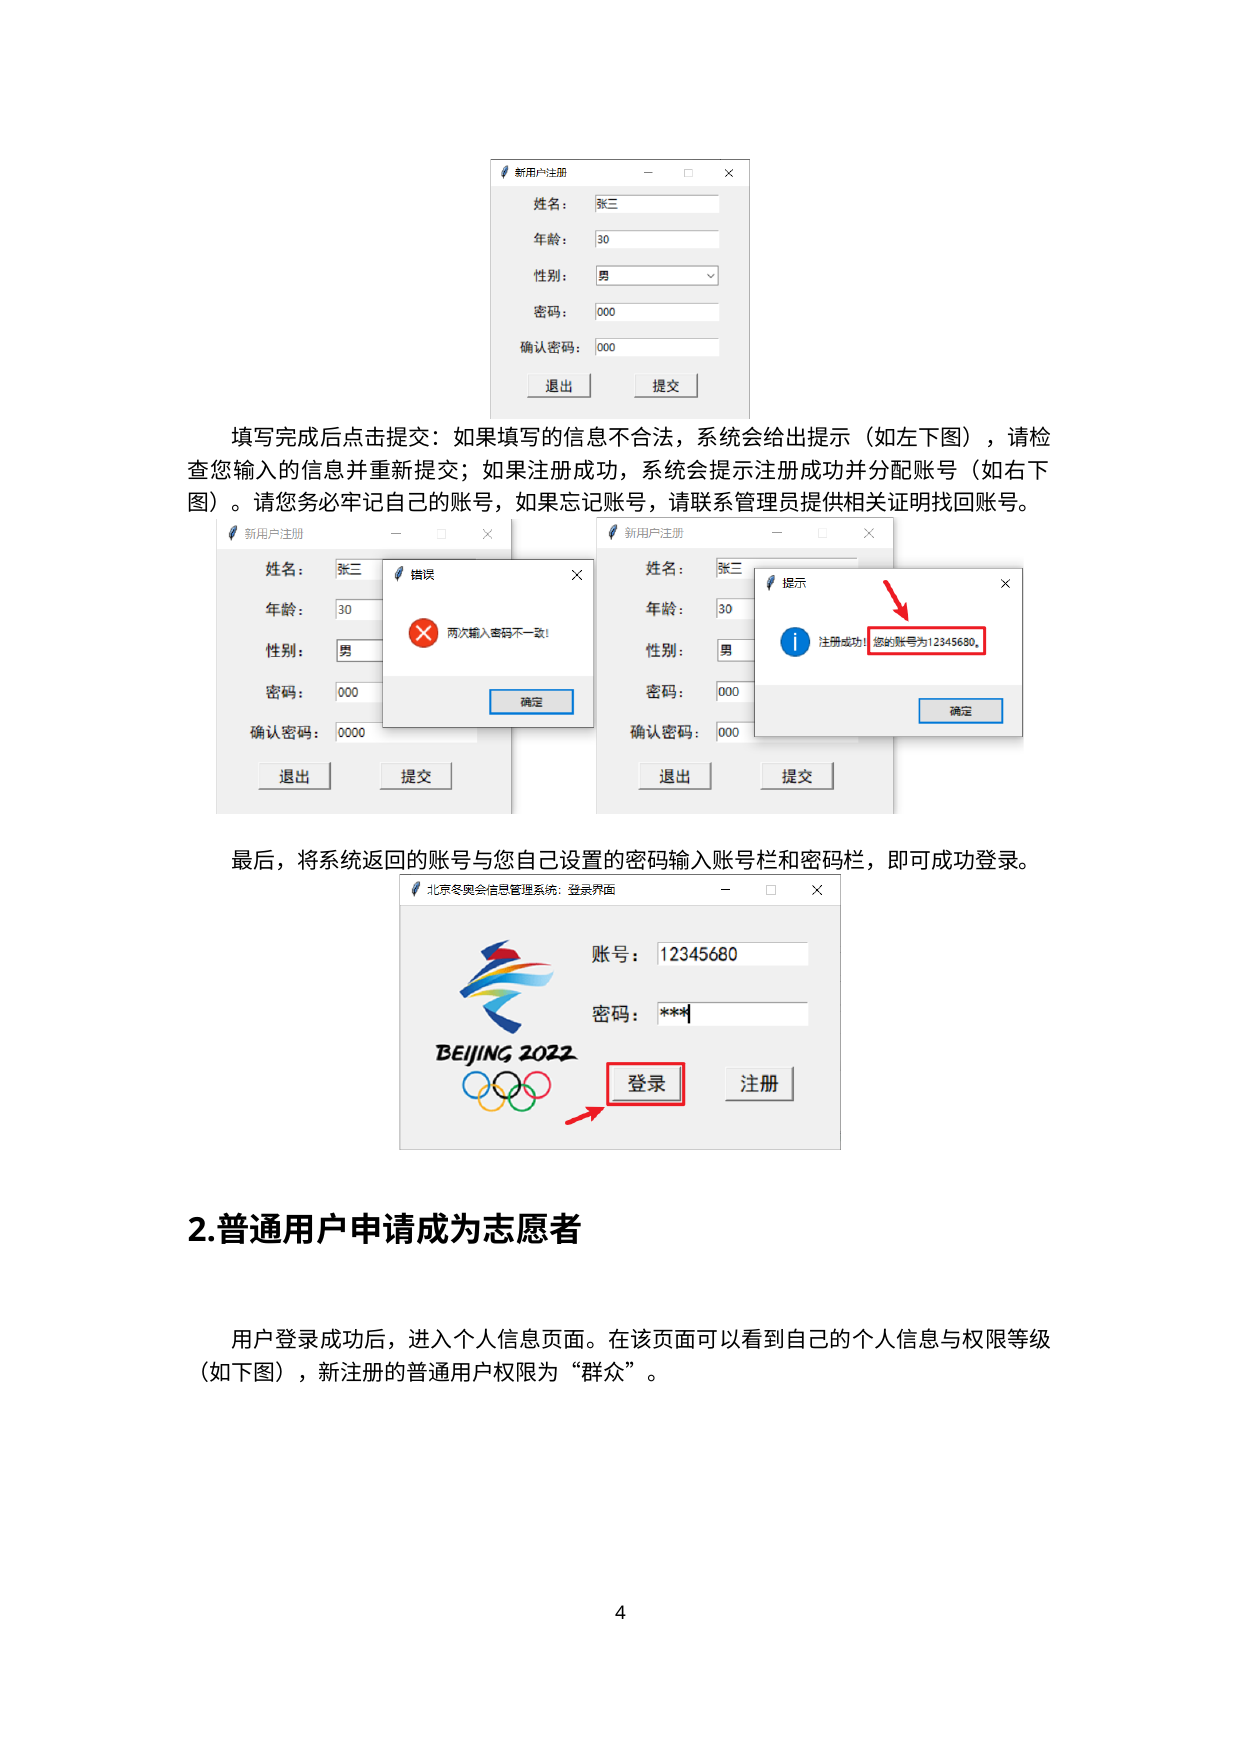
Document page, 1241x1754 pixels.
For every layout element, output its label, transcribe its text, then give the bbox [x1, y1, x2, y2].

text 填写完成后点击提交：如果填写的信息不合法，系统会给出提示（如左下图），请检查您输入的信息并重新提交；如果注册成功，系统会提示注册成功并分配账号（如右下图）。请您务必牢记自己的账号，如果忘记账号，请联系管理员提供相关证明找回账号。 [187, 420, 1053, 517]
subtitle 2.普通用户申请成为志愿者 [187, 1194, 1053, 1259]
picture [490, 159, 750, 419]
picture [399, 874, 841, 1150]
text 用户登录成功后，进入个人信息页面。在该页面可以看到自己的个人信息与权限等级（如下图），新注册的普通用户权限为“群众”。 [187, 1322, 1053, 1387]
picture [216, 517, 1024, 814]
text 最后，将系统返回的账号与您自己设置的密码输入账号栏和密码栏，即可成功登录。 [187, 842, 1053, 875]
